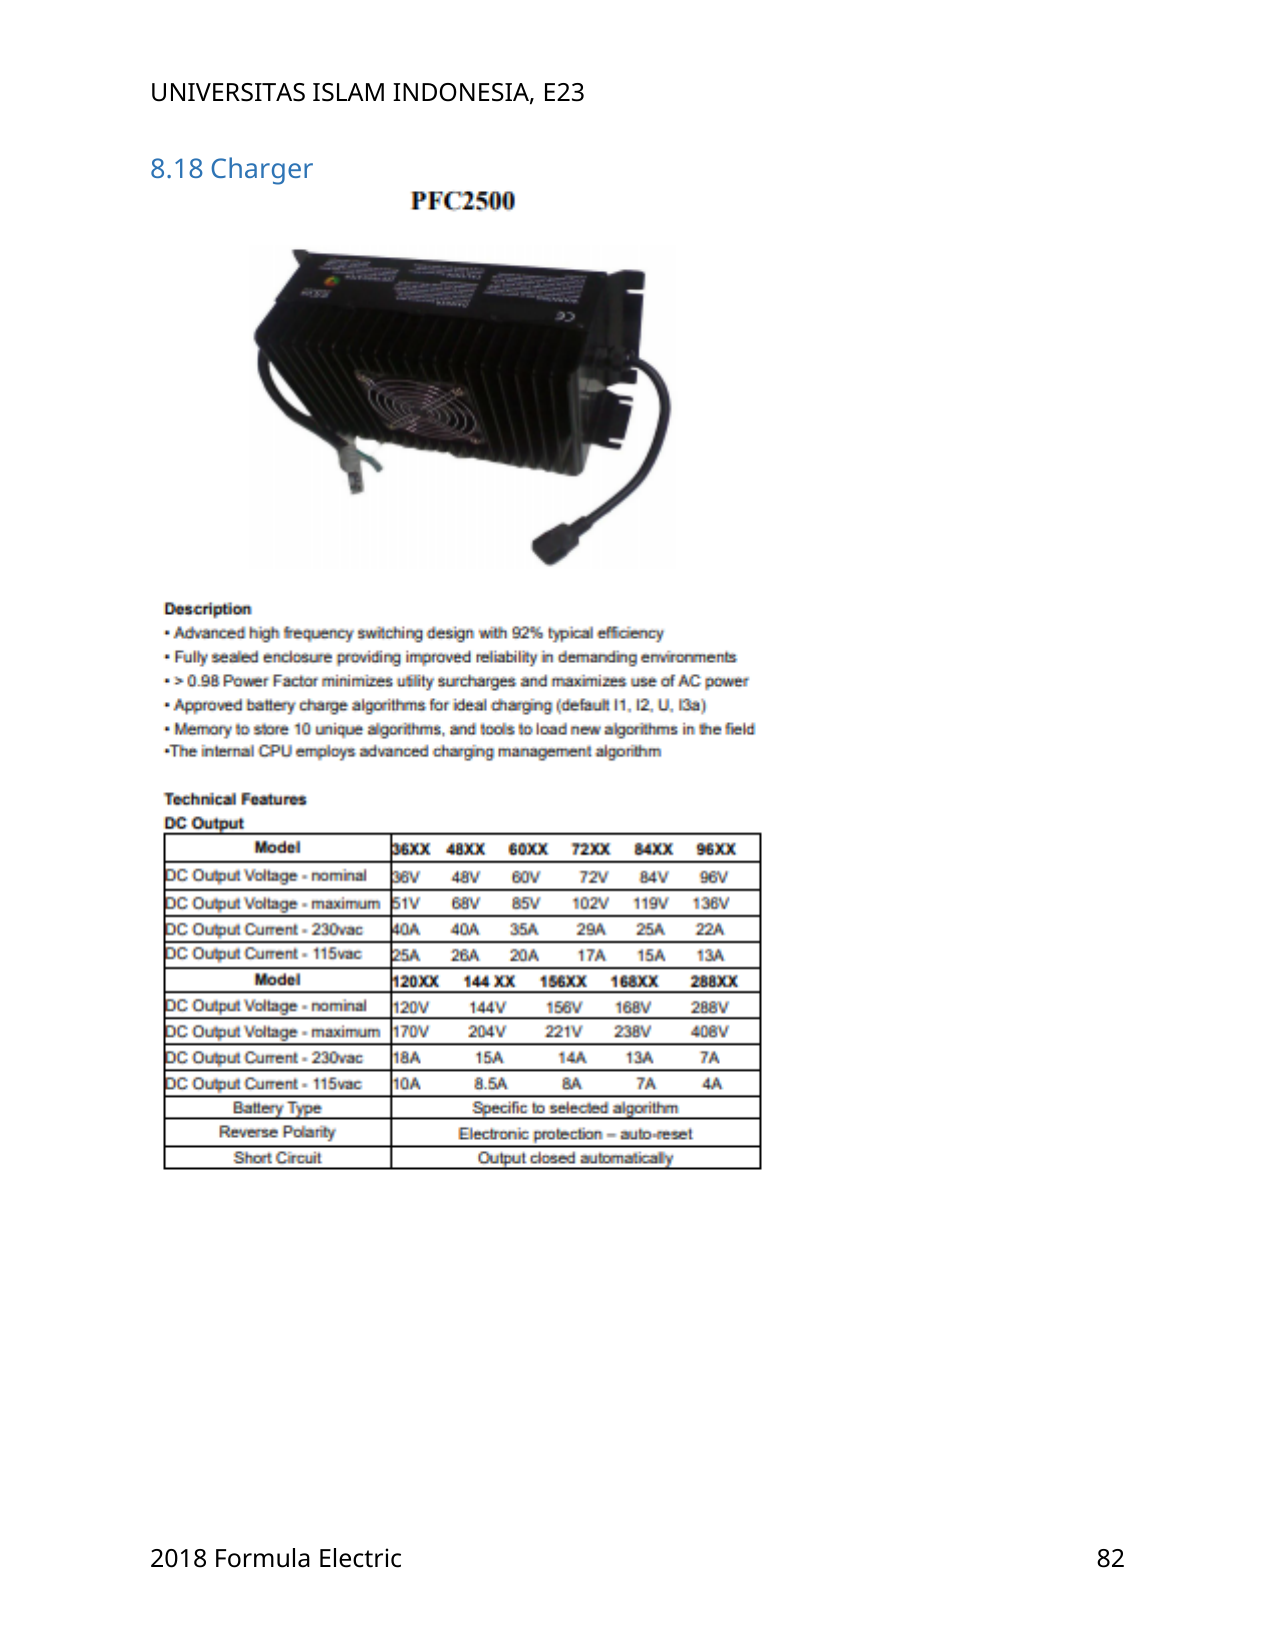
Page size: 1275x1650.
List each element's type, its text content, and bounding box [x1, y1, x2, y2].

subtitle Charger [150, 150, 1125, 187]
picture [150, 186, 775, 1182]
